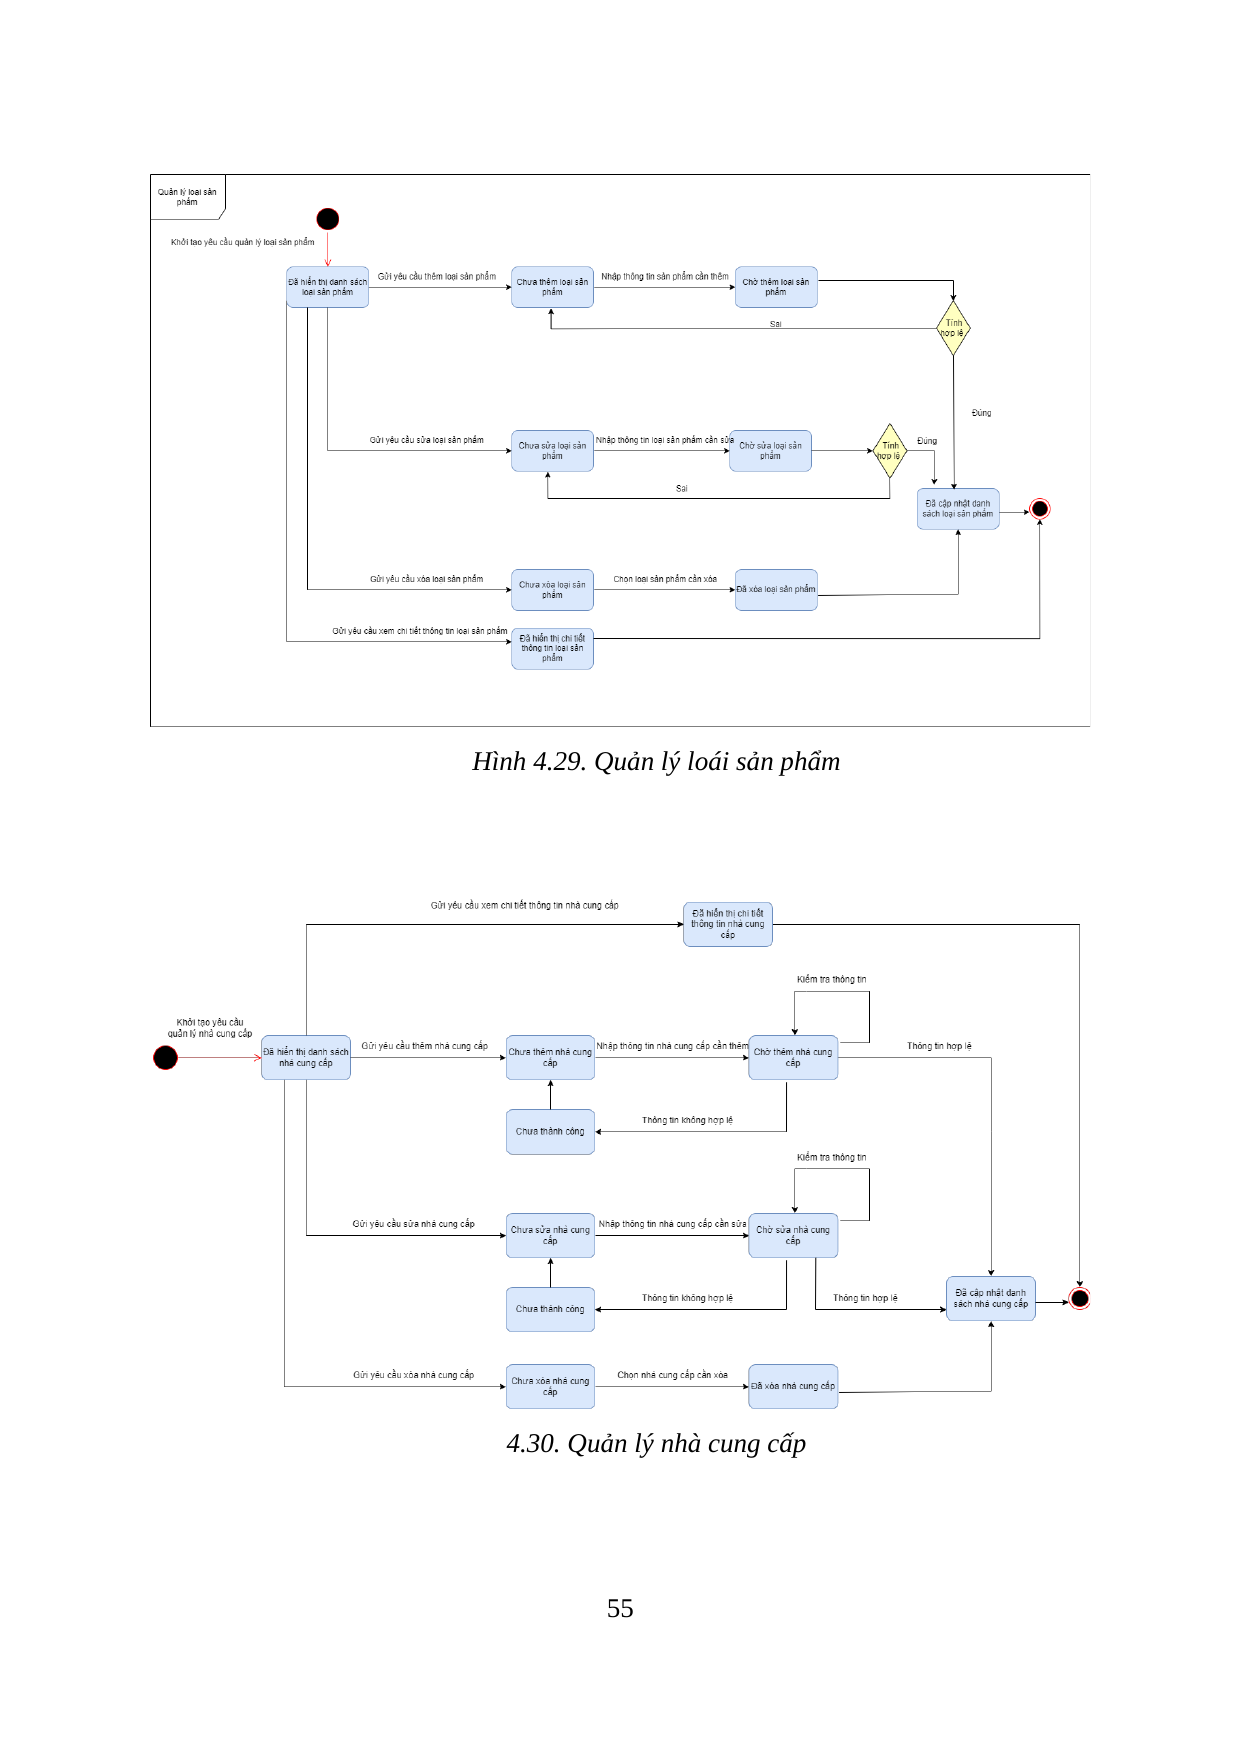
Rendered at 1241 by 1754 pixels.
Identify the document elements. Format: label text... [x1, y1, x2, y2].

picture [150, 174, 1091, 727]
picture [150, 894, 1091, 1409]
